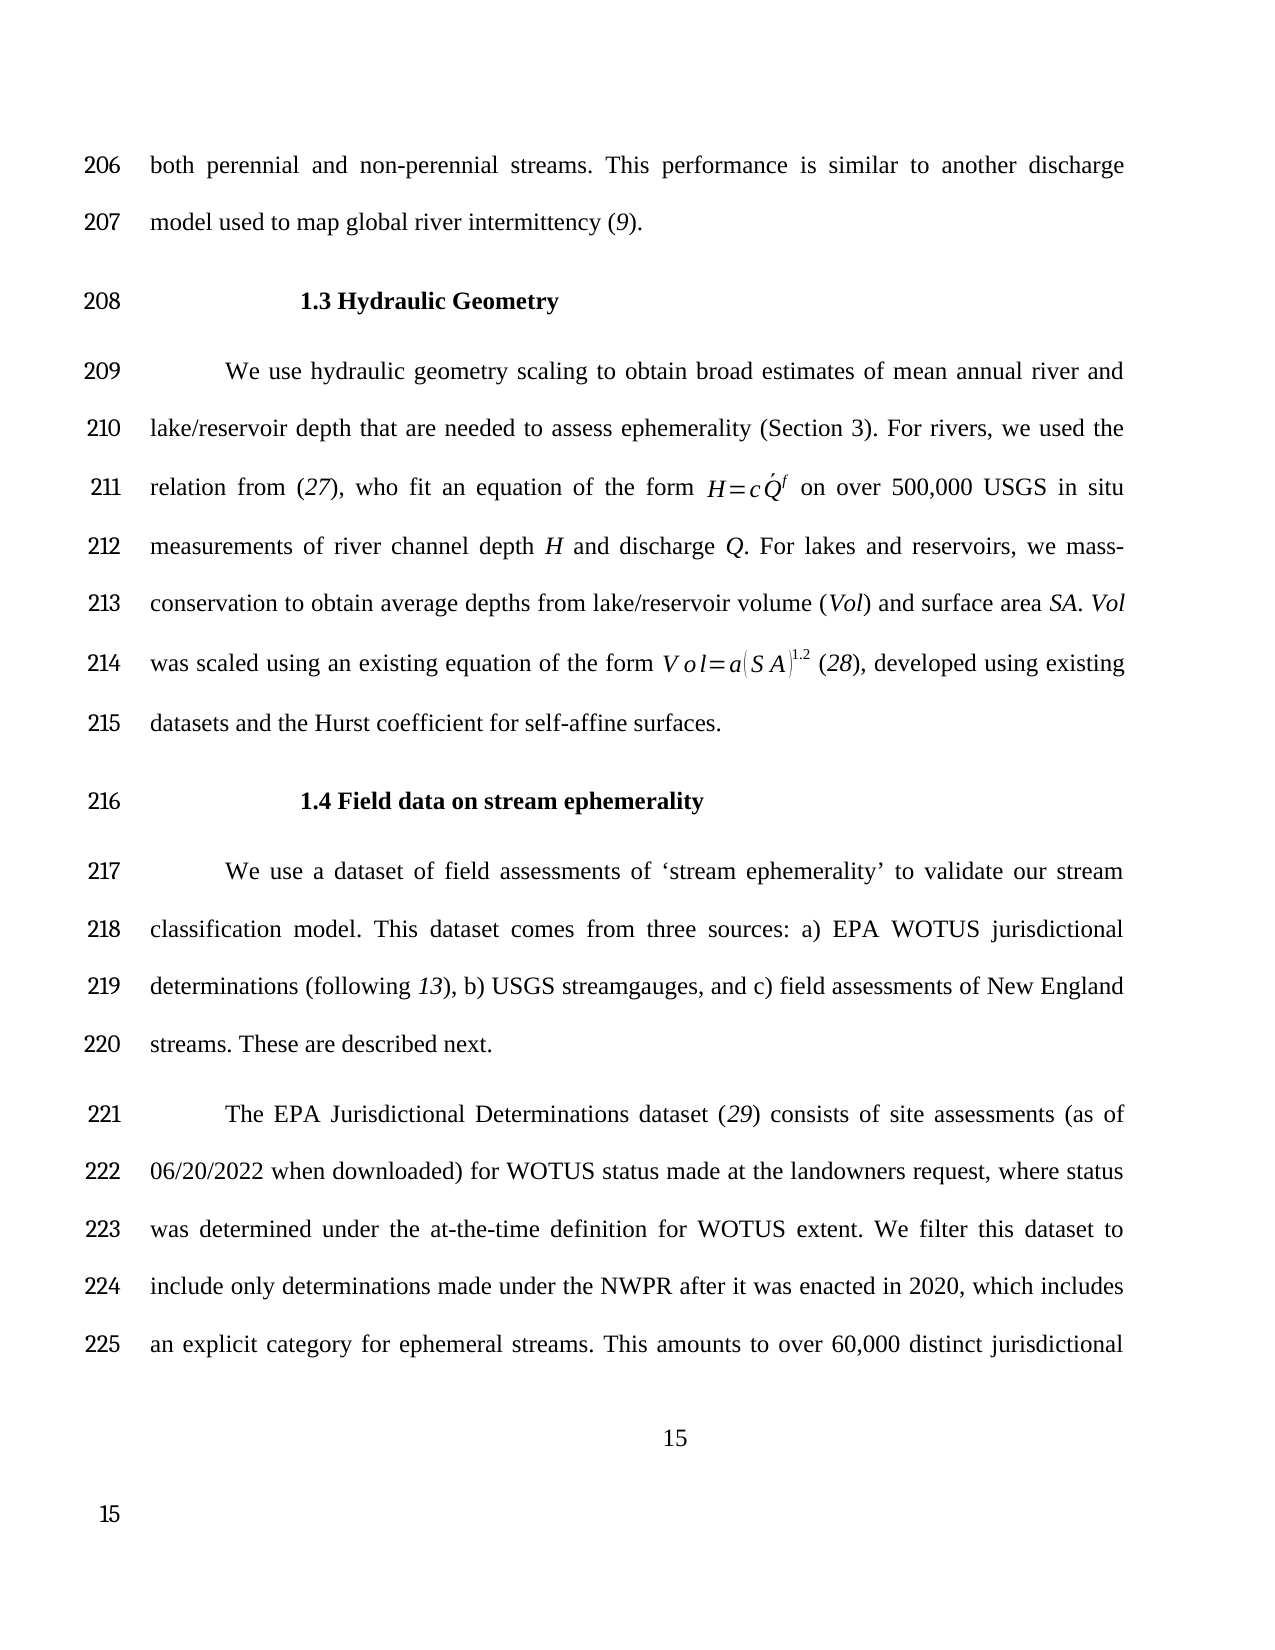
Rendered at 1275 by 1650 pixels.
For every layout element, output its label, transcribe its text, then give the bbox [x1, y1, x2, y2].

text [150, 1099, 1125, 1358]
subtitle 1.3 Hydraulic Geometry [225, 286, 1125, 314]
text We use a dataset of field assessments of ‘stream ephemerality’ to validate our stream classification model. This dataset comes from three sources: a) EPA WOTUS jurisdictional determinations (following 13), b) USGS streamgauges, and c) field assessments of New England streams. These are described next. [150, 856, 1125, 1058]
text We use hydraulic geometry scaling to obtain broad estimates of mean annual river and lake/reservoir depth that are needed to assess ephemerality (Section 3). For rivers, we used the relation from (27), who fit an equation of the form on over 500,000 USGS in situ measurements of river channel depth H and discharge Q. For lakes and reservoirs, we mass-conservation to obtain average depths from lake/reservoir volume (Vol) and surface area SA. Vol was scaled using an existing equation of the form (28), developed using existing datasets and the Hurst coefficient for self-affine surfaces. [150, 356, 1125, 737]
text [150, 150, 1125, 236]
subtitle 1.4 Field data on stream ephemerality [225, 786, 1125, 815]
